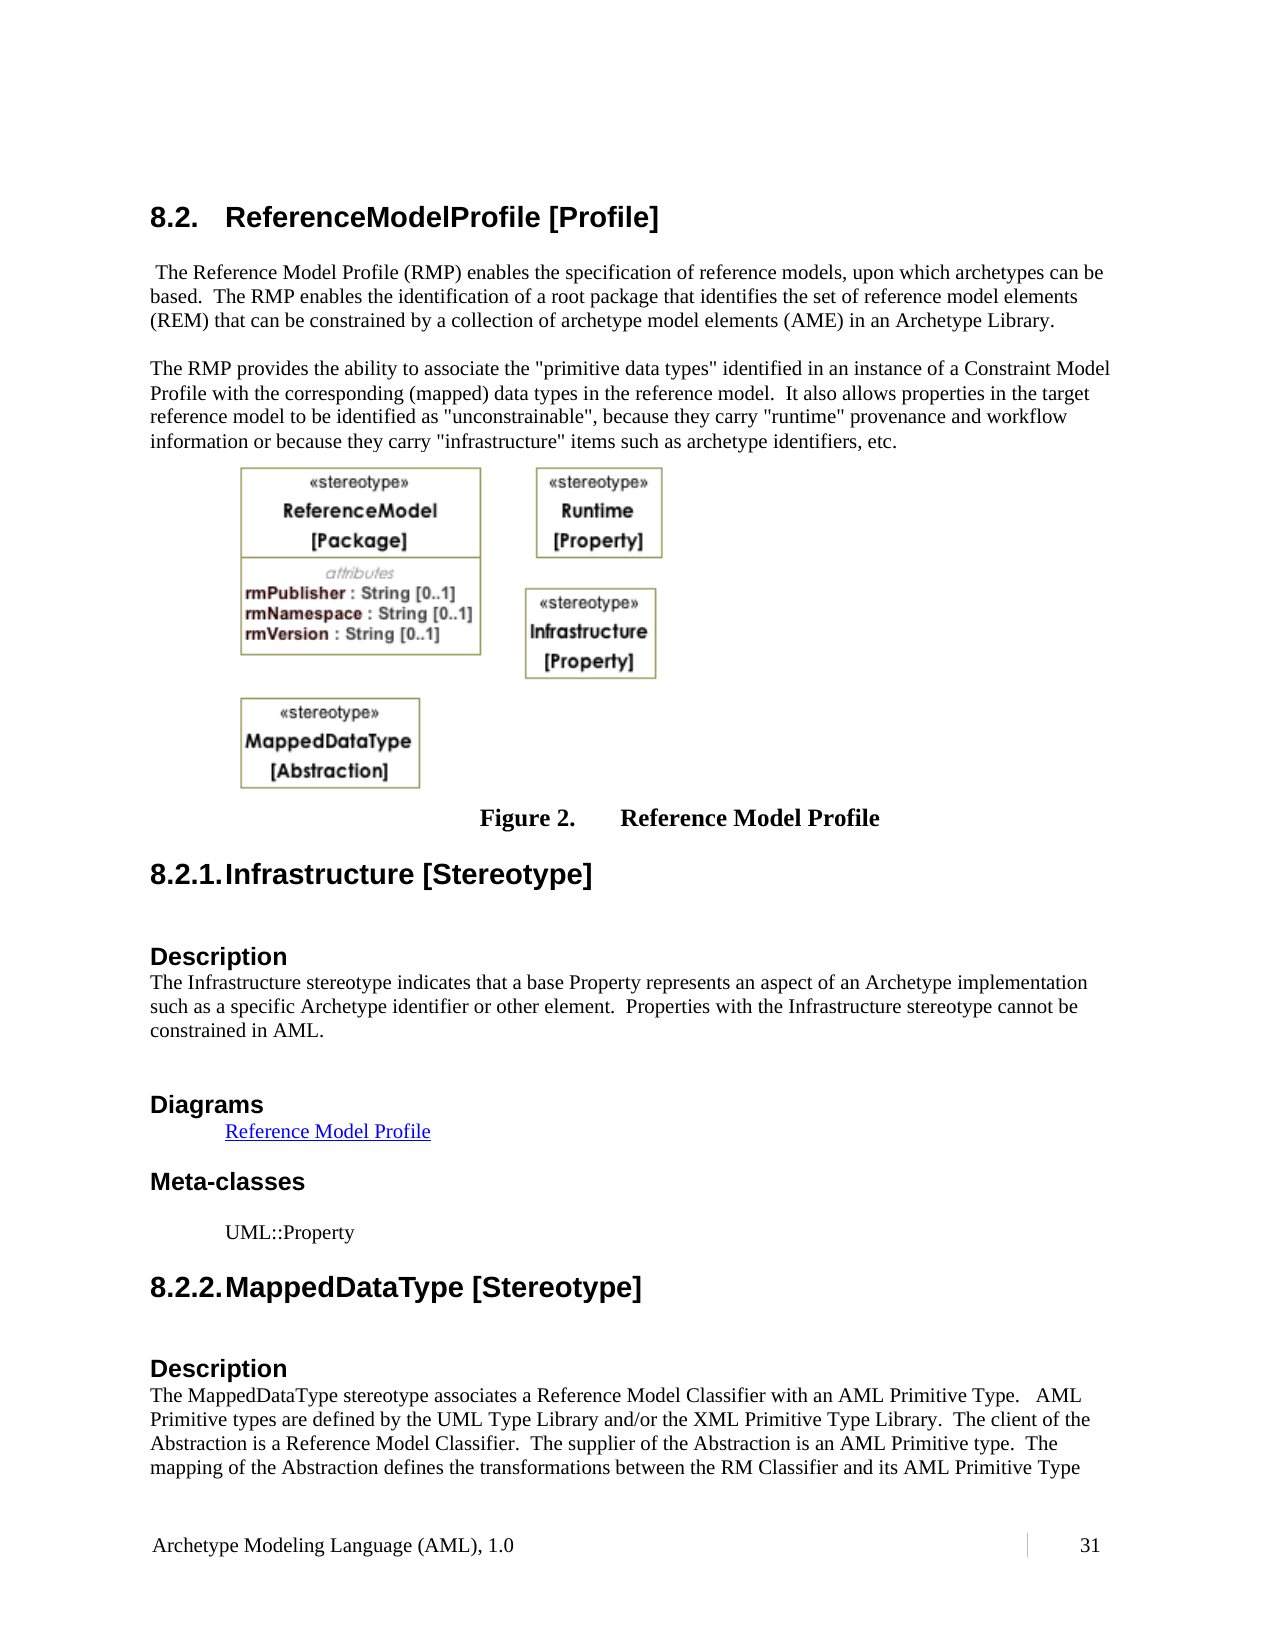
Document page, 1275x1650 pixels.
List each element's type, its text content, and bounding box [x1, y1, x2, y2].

picture [225, 452, 677, 803]
subtitle Infrastructure [Stereotype] [150, 857, 1125, 890]
list Reference Model Profile [234, 803, 1125, 831]
text Description [150, 1354, 1125, 1383]
text UML::Property [150, 1220, 1125, 1244]
subtitle MappedDataType [Stereotype] [150, 1270, 1125, 1303]
text Description [150, 941, 1125, 970]
text Reference Model Profile [225, 1119, 1125, 1143]
subtitle ReferenceModelProfile [Profile] [150, 199, 1125, 233]
text The Infrastructure stereotype indicates that a base Property represents an aspect of an Archetype implementation such as a specific Archetype identifier or other element. Properties with the Infrastructure stereotype cannot be constrained in AML. [150, 970, 1125, 1042]
text The Reference Model Profile (RMP) enables the specification of reference models, upon which archetypes can be based. The RMP enables the identification of a root package that identifies the set of reference model elements (REM) that can be constrained by a collection of archetype model elements (AME) in an Archetype Library. [150, 260, 1125, 332]
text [150, 1383, 1125, 1479]
text The RMP provides the ability to associate the "primitive data types" identified in an instance of a Constraint Model Profile with the corresponding (mapped) data types in the reference model. It also allows properties in the target reference model to be identified as "unconstrainable", because they carry "runtime" provenance and workflow information or because they carry "infrastructure" items such as archetype identifiers, etc. [150, 356, 1125, 453]
text Diagrams [150, 1091, 1125, 1119]
text Meta-classes [150, 1167, 1125, 1196]
